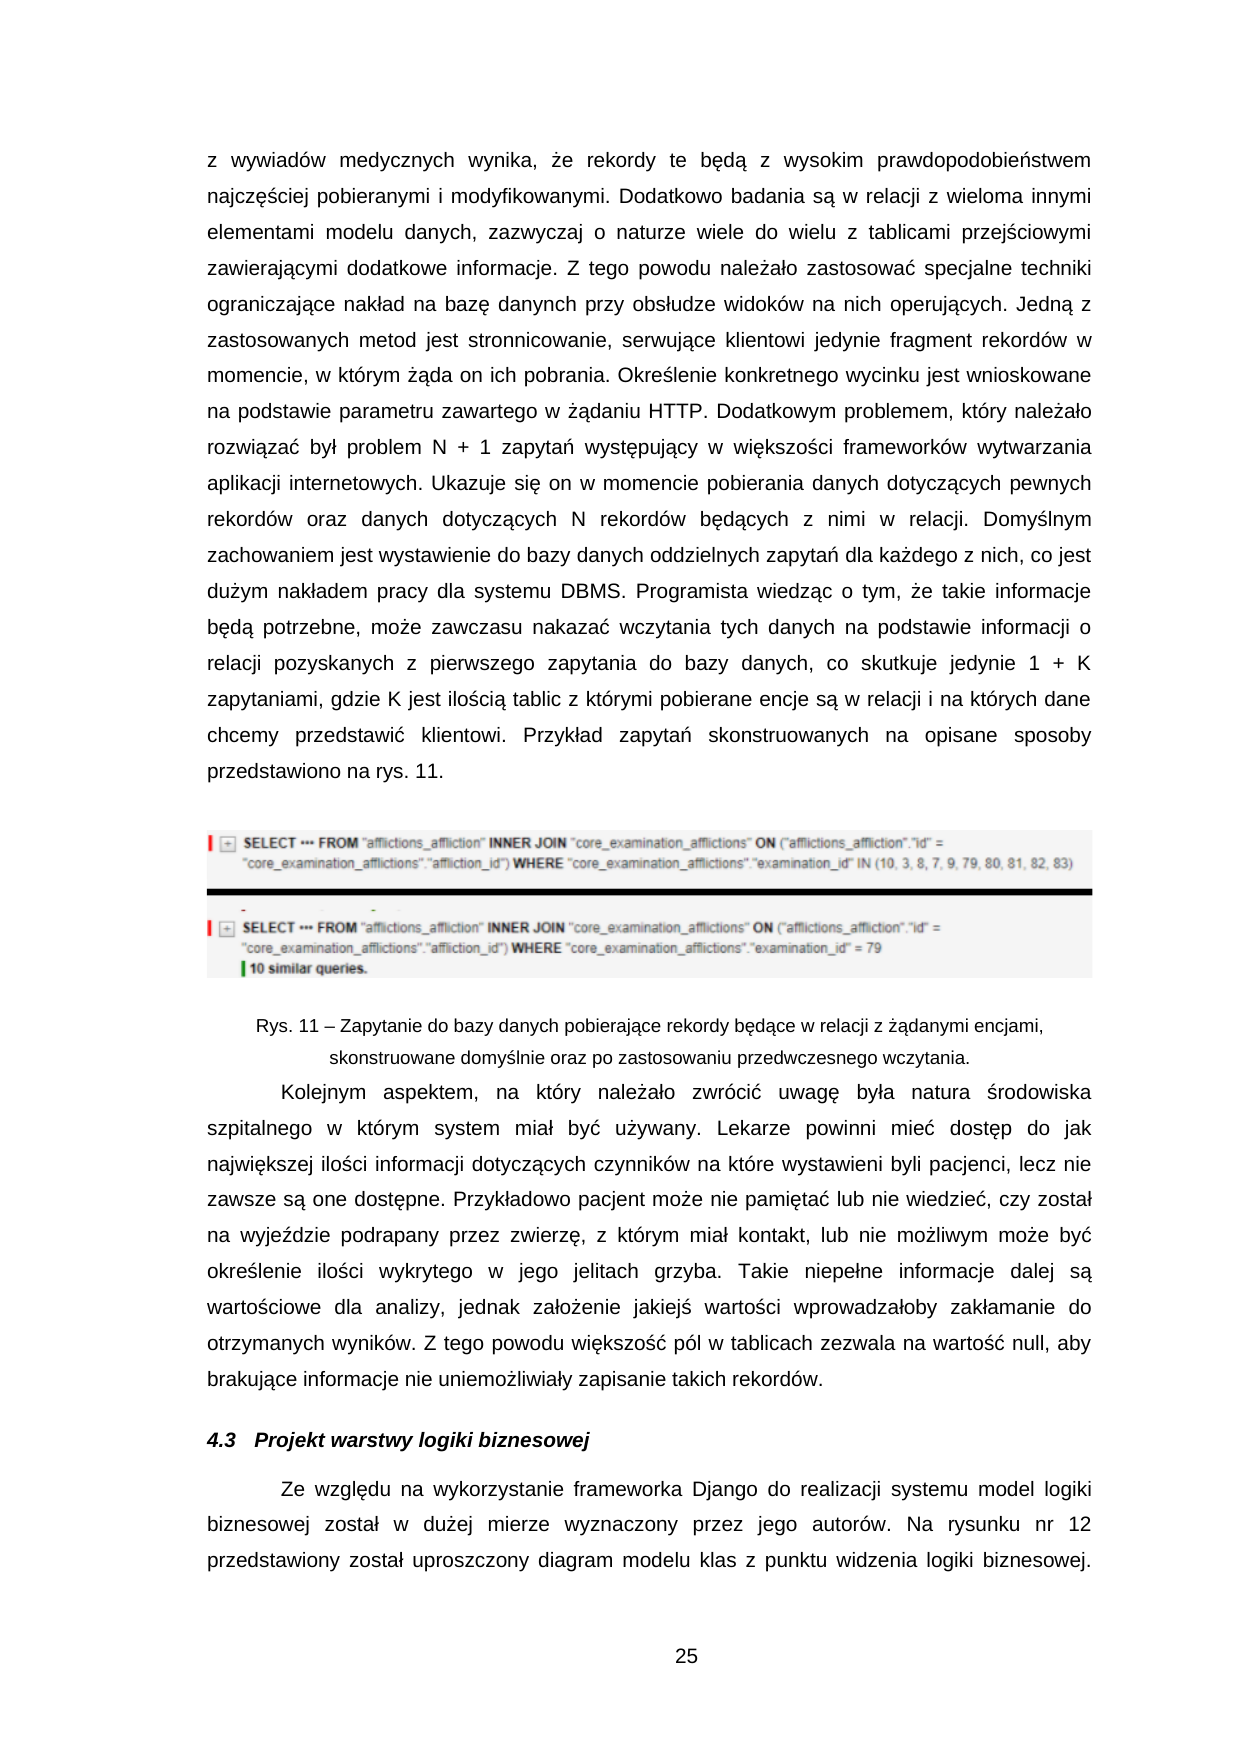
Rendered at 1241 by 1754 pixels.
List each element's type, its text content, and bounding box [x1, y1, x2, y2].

text Rys. 11 – Zapytanie do bazy danych pobierające rekordy będące w relacji z żądanymi encjami, skonstruowane domyślnie oraz po zastosowaniu przedwczesnego wczytania. [207, 1015, 1092, 1069]
subtitle Projekt warstwy logiki biznesowej [207, 1428, 1092, 1452]
text Kolejnym aspektem, na który należało zwrócić uwagę była natura środowiska szpitalnego w którym system miał być używany. Lekarze powinni mieć dostęp do jak największej ilości informacji dotyczących czynników na które wystawieni byli pacjenci, lecz nie zawsze są one dostępne. Przykładowo pacjent może nie pamiętać lub nie wiedzieć, czy został na wyjeździe podrapany przez zwierzę, z którym miał kontakt, lub nie możliwym może być określenie ilości wykrytego w jego jelitach grzyba. Takie niepełne informacje dalej są wartościowe dla analizy, jednak założenie jakiejś wartości wprowadzałoby zakłamanie do otrzymanych wyników. Z tego powodu większość pól w tablicach zezwala na wartość null, aby brakujące informacje nie uniemożliwiały zapisanie takich rekordów. [207, 1079, 1092, 1391]
picture [206, 830, 1093, 978]
